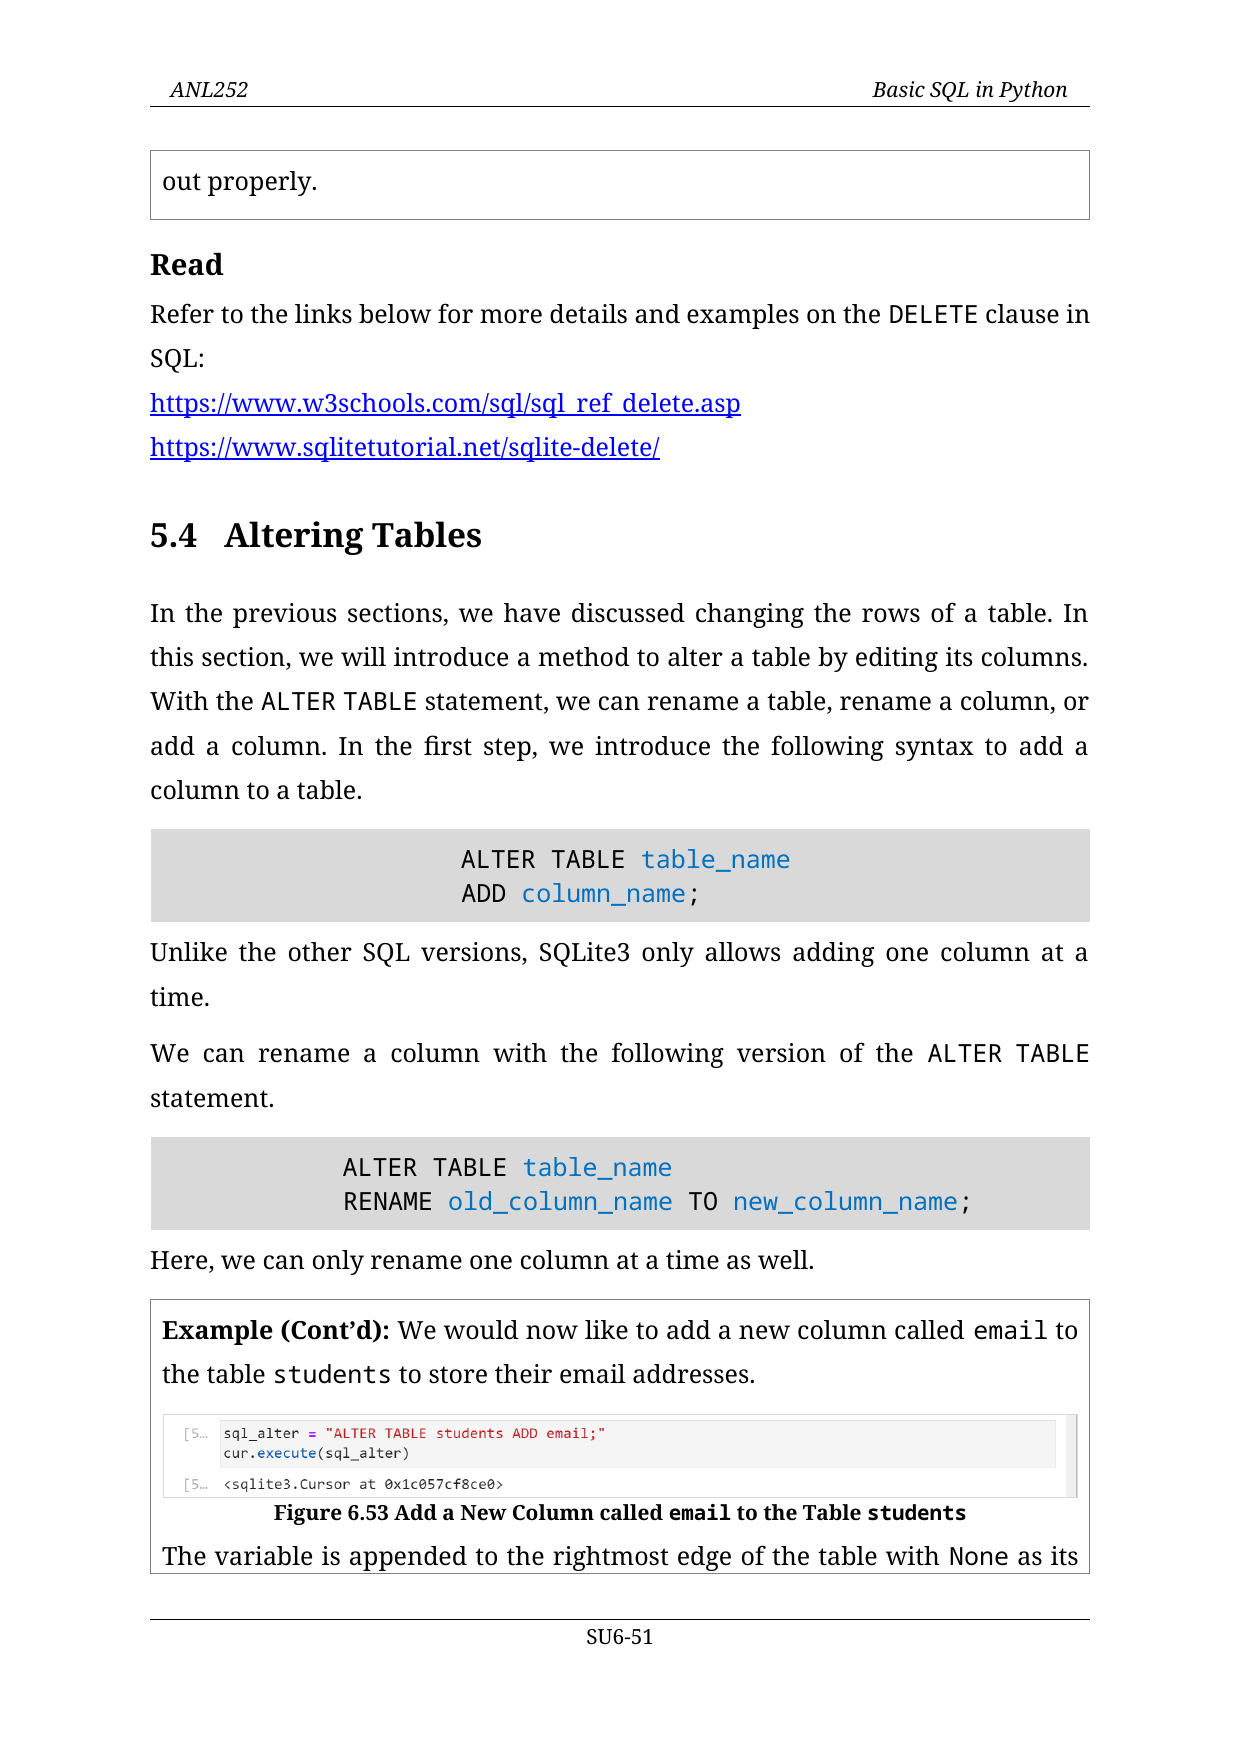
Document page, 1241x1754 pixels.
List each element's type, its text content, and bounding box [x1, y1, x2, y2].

text Here, we can only rename one column at a time as well. [150, 1243, 1090, 1277]
text Read [150, 245, 1090, 284]
text Refer to the links below for more details and examples on the DELETE clause in SQL: [150, 297, 1090, 375]
text https://www.w3schools.com/sql/sql_ref_delete.asp [150, 385, 1090, 419]
text In the previous sections, we have discussed changing the rows of a table. In this section, we will introduce a method to alter a table by editing its columns. With the ALTER TABLE statement, we can rename a table, rename a column, or add a column. In the first step, we introduce the following syntax to add a column to a table. [150, 595, 1090, 807]
text Unlike the other SQL versions, SQLite3 only allows adding one column at a time. [150, 935, 1090, 1013]
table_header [151, 151, 1089, 219]
subtitle 5.4 Altering Tables [150, 511, 1090, 557]
table_header ALTER TABLE table_name ADD column_name; [151, 829, 1090, 922]
table_header ALTER TABLE table_name RENAME old_column_name TO new_column_name; [151, 1137, 1090, 1230]
picture [164, 1415, 1077, 1497]
text We can rename a column with the following version of the ALTER TABLE statement. [150, 1036, 1090, 1114]
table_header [151, 1300, 1089, 1573]
text https://www.sqlitetutorial.net/sqlite-delete/ [150, 430, 1090, 464]
